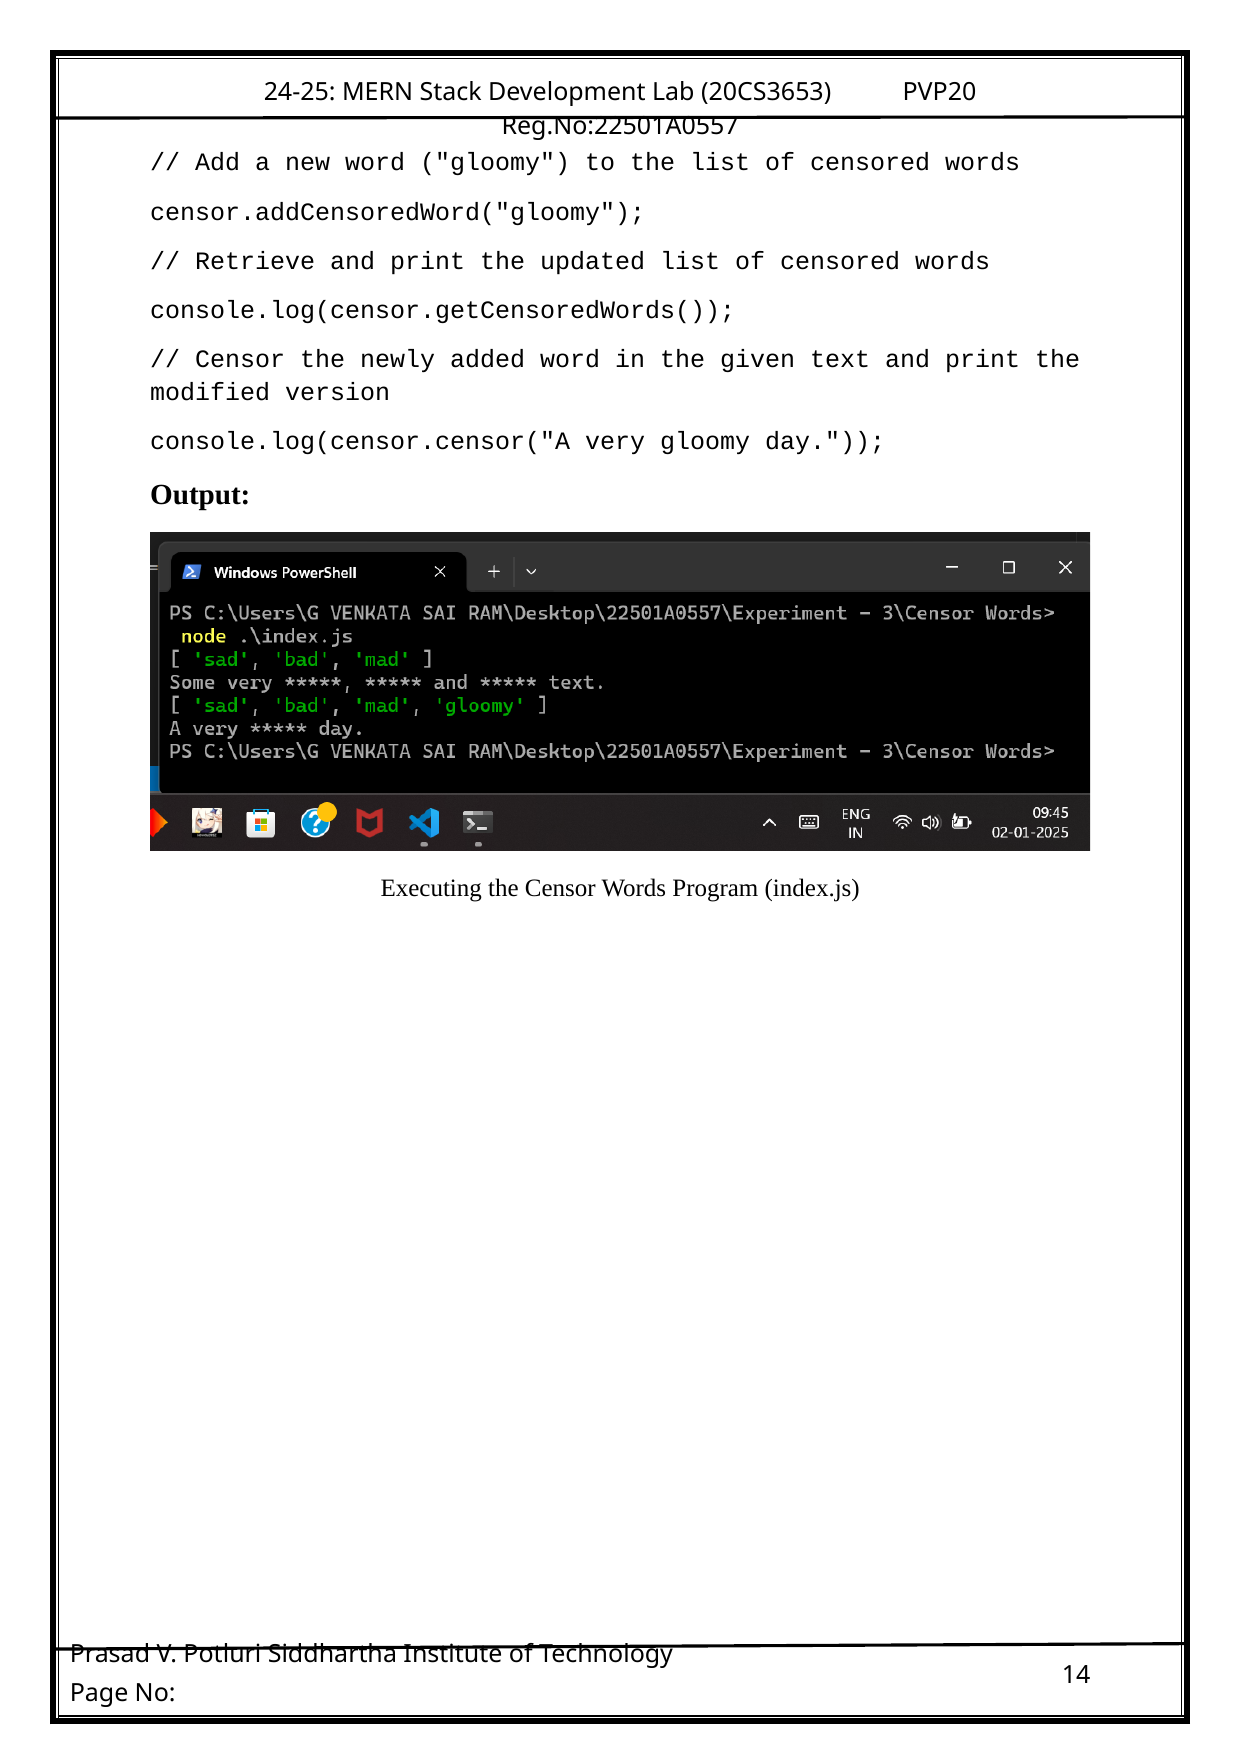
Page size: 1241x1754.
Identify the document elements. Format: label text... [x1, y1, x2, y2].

text console.log(censor.censor("A very gloomy day.")); [150, 428, 1090, 457]
text // Censor the newly added word in the given text and print the modified version [150, 347, 1090, 407]
text censor.addCensoredWord("gloomy"); [150, 199, 1090, 227]
text Output: [150, 477, 1090, 511]
text console.log(censor.getCensoredWords()); [150, 297, 1090, 326]
text // Add a new word ("gloomy") to the list of censored words [150, 150, 1090, 178]
text Executing the Censor Words Program (index.js) [150, 873, 1090, 902]
picture [150, 532, 1091, 851]
text // Retrieve and print the updated list of censored words [150, 248, 1090, 277]
